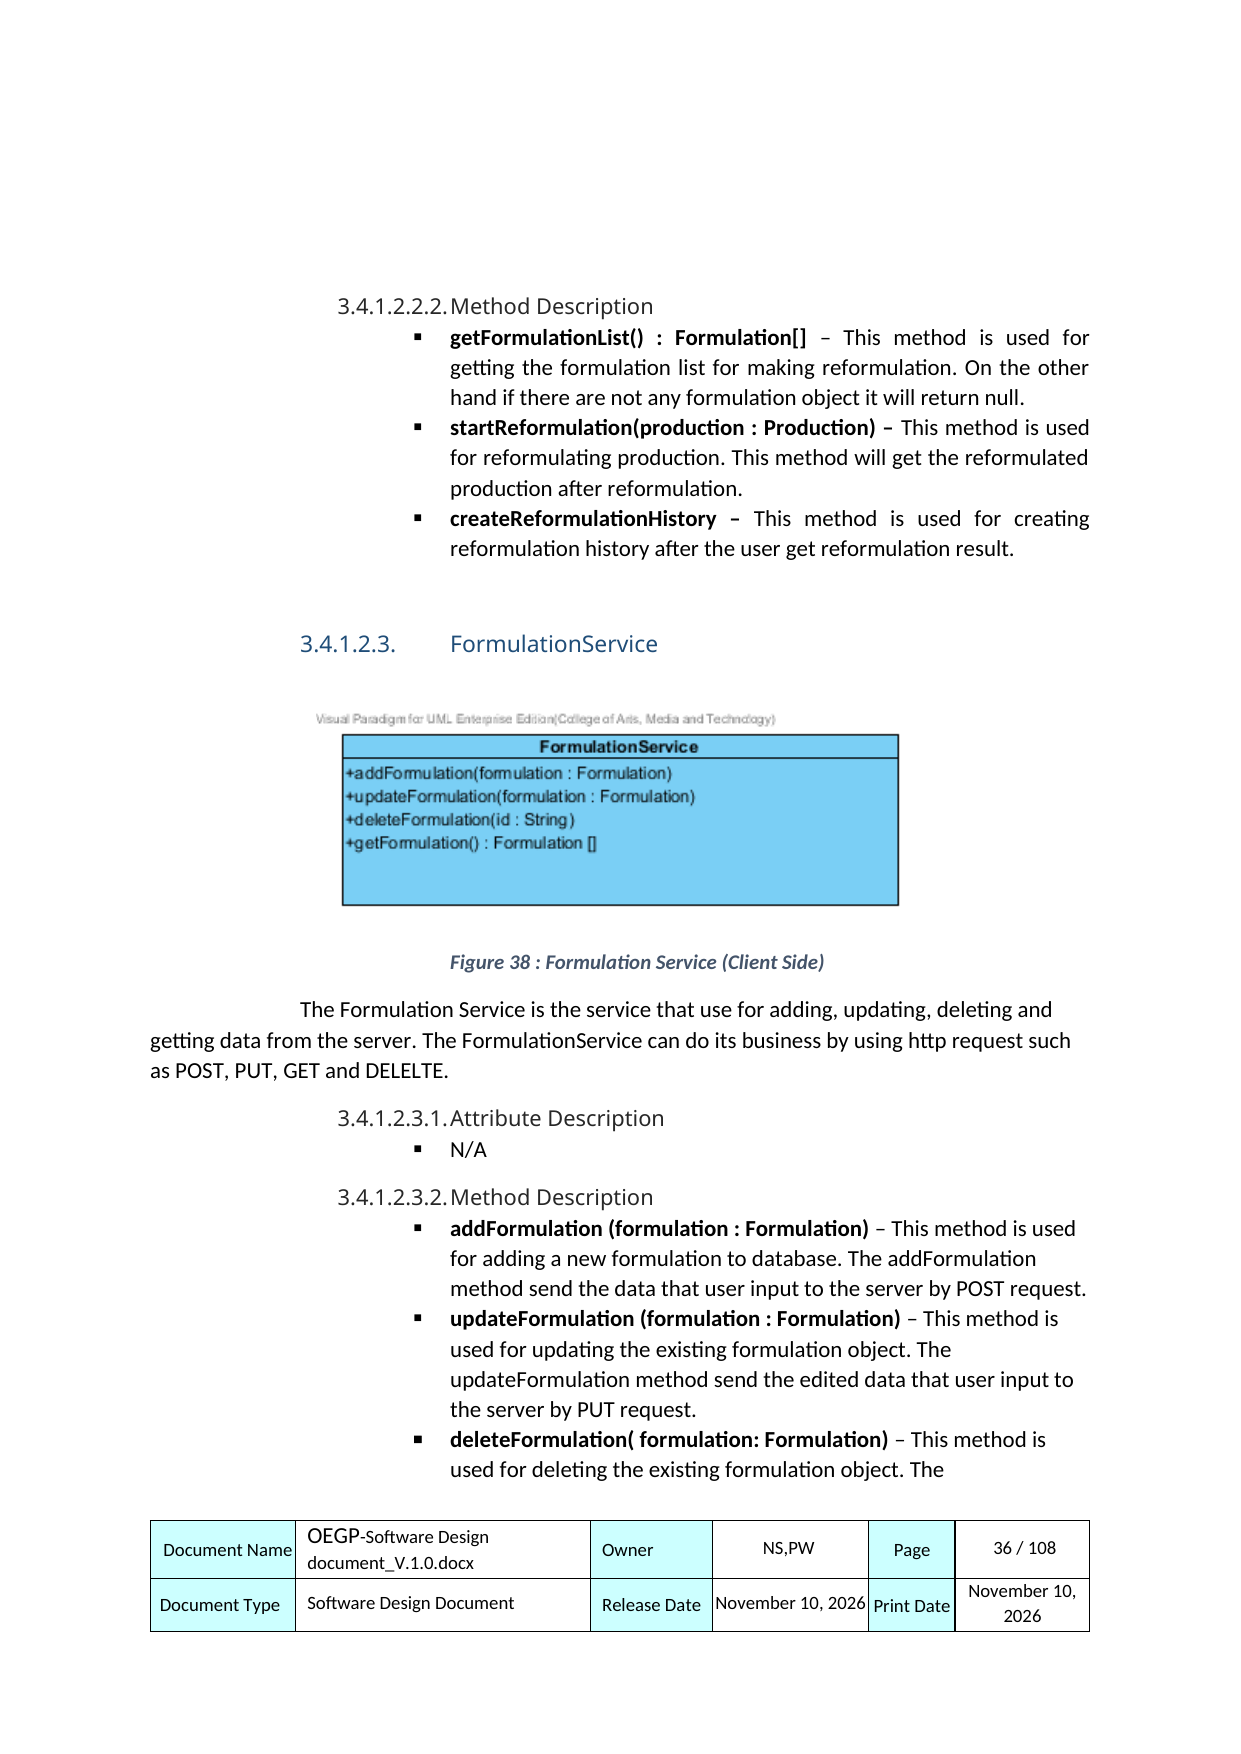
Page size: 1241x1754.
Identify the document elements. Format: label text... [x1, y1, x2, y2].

list getFormulationList() : Formulation[] – This method is used for getting the formulation list for making reformulation. On the other hand if there are not any formulation object it will return null. [412, 323, 1090, 411]
list createReformulationHistory – This method is used for creating reformulation history after the user get reformulation result. [412, 504, 1090, 562]
list startReformulation(production : Production) – This method is used for reformulating production. This method will get the reformulated production after reformulation. [412, 413, 1090, 502]
subtitle Attribute Description [337, 1103, 1090, 1133]
picture [316, 708, 924, 931]
text Figure 38 : Formulation Service (Client Side) [150, 949, 1090, 975]
list N/A [412, 1135, 1090, 1163]
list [412, 1425, 1090, 1483]
subtitle FormulationService [300, 628, 1090, 659]
subtitle Method Description [337, 1182, 1090, 1212]
list updateFormulation (formulation : Formulation) – This method is used for updating the existing formulation object. The updateFormulation method send the edited data that user input to the server by PUT request. [412, 1304, 1090, 1423]
list addFormulation (formulation : Formulation) – This method is used for adding a new formulation to database. The addFormulation method send the data that user input to the server by POST request. [412, 1214, 1090, 1302]
subtitle Method Description [337, 291, 1090, 320]
text The Formulation Service is the service that use for adding, updating, deleting and getting data from the server. The FormulationService can do its business by using http request such as POST, PUT, GET and DELELTE. [150, 996, 1090, 1084]
